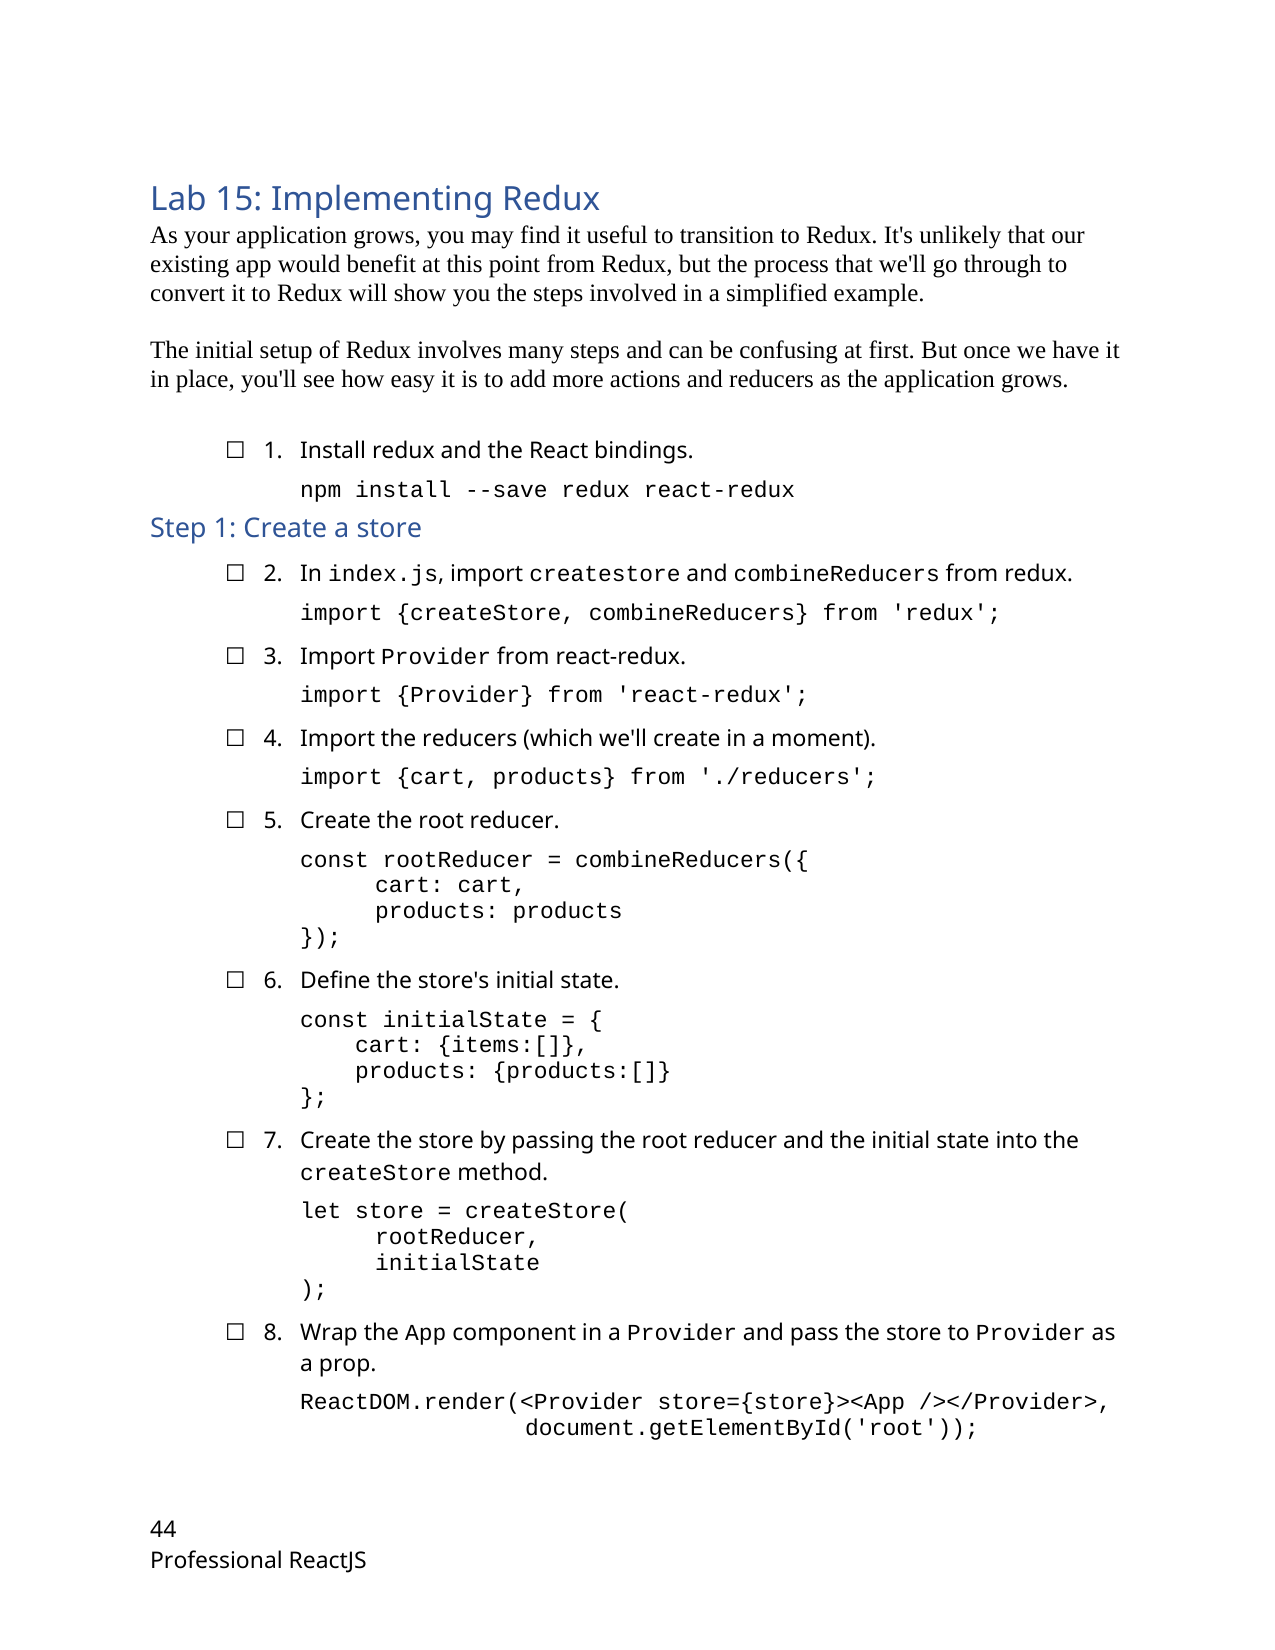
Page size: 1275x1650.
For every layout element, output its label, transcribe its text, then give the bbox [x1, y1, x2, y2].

text ReactDOM.render(<Provider store={store}><App /></Provider>, [300, 1391, 1125, 1417]
text ); [300, 1277, 1125, 1303]
text import {Provider} from 'react-redux'; [300, 683, 1125, 709]
subtitle Lab 15: Implementing Redux [150, 175, 1125, 220]
text let store = createStore( [300, 1199, 1125, 1225]
text const rootReducer = combineReducers({ [300, 848, 1125, 874]
text The initial setup of Redux involves many steps and can be confusing at first. But once we have it in place, you'll see how easy it is to add more actions and reducers as the application grows. [150, 335, 1125, 393]
text Import Provider from react-redux. [225, 640, 1125, 671]
text Import the reducers (which we'll create in a moment). [225, 722, 1125, 753]
subtitle Step 1: Create a store [150, 508, 1125, 545]
text Create the store by passing the root reducer and the initial state into the createStore method. [225, 1124, 1125, 1187]
text const initialState = { cart: {items:[]}, products: {products:[]} }; [300, 1008, 1125, 1112]
text import {createStore, combineReducers} from 'redux'; [300, 601, 1125, 627]
text Define the store's initial state. [225, 964, 1125, 995]
text cart: cart, [300, 874, 1125, 900]
text rootReducer, [300, 1225, 1125, 1251]
text import {cart, products} from './reducers'; [300, 766, 1125, 792]
text }); [300, 926, 1125, 952]
text products: products [300, 900, 1125, 926]
text initialState [300, 1251, 1125, 1277]
text npm install --save redux react-redux [300, 478, 1125, 504]
list Install redux and the React bindings. [225, 434, 1125, 465]
text Create the root reducer. [225, 804, 1125, 835]
text Wrap the App component in a Provider and pass the store to Provider as a prop. [225, 1316, 1125, 1378]
text In index.js, import createstore and combineReducers from redux. [225, 557, 1125, 589]
text As your application grows, you may find it useful to transition to Redux. It's unlikely that our existing app would benefit at this point from Redux, but the process that we'll go through to convert it to Redux will show you the steps involved in a simplified example. [150, 220, 1125, 307]
text document.getElementById('root')); [300, 1417, 1125, 1442]
